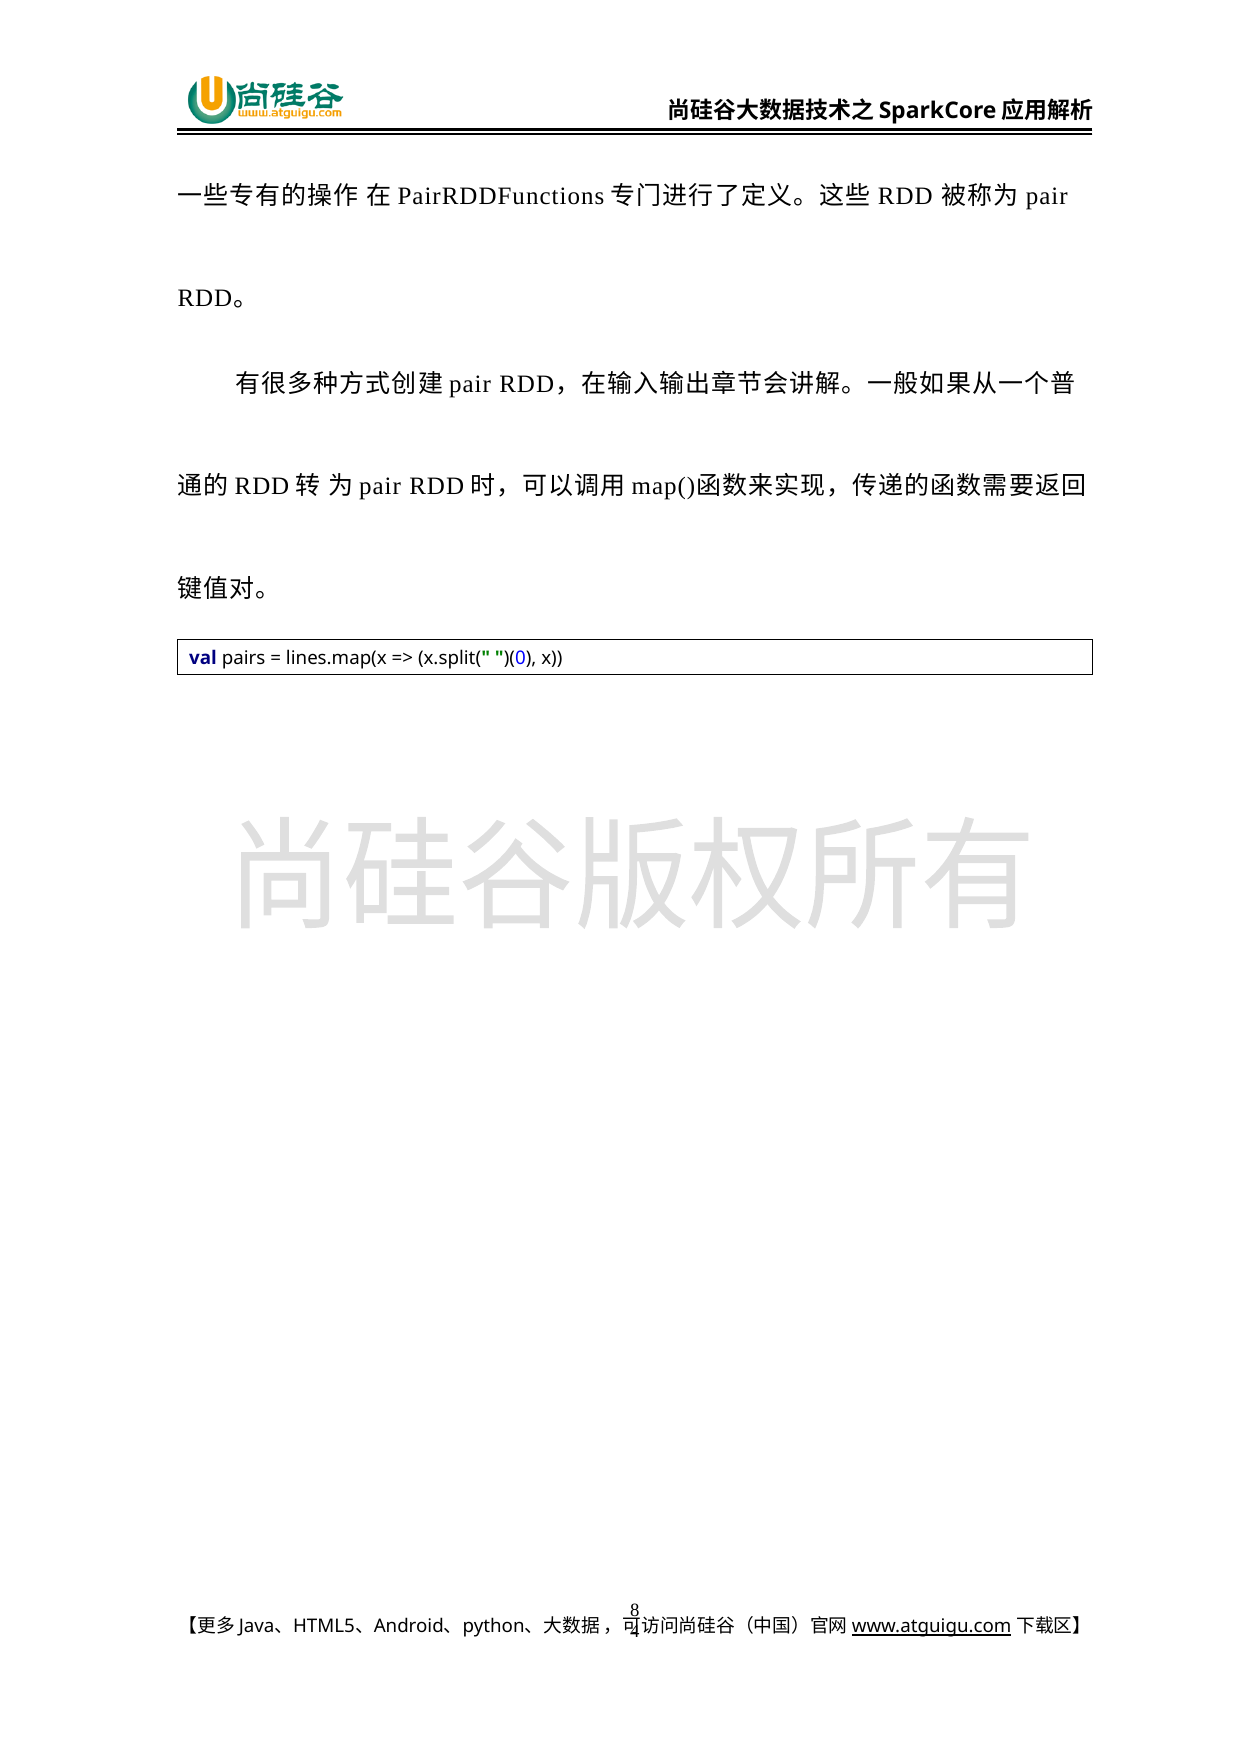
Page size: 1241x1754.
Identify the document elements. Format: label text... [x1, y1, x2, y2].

text 有很多种方式创建pair RDD，在输入输出章节会讲解。一般如果从一个普通的RDD转 为pair RDD时，可以调用map()函数来实现，传递的函数需要返回键值对。 [177, 348, 1092, 619]
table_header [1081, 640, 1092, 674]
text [177, 160, 1092, 330]
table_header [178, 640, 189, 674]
picture [177, 68, 362, 128]
